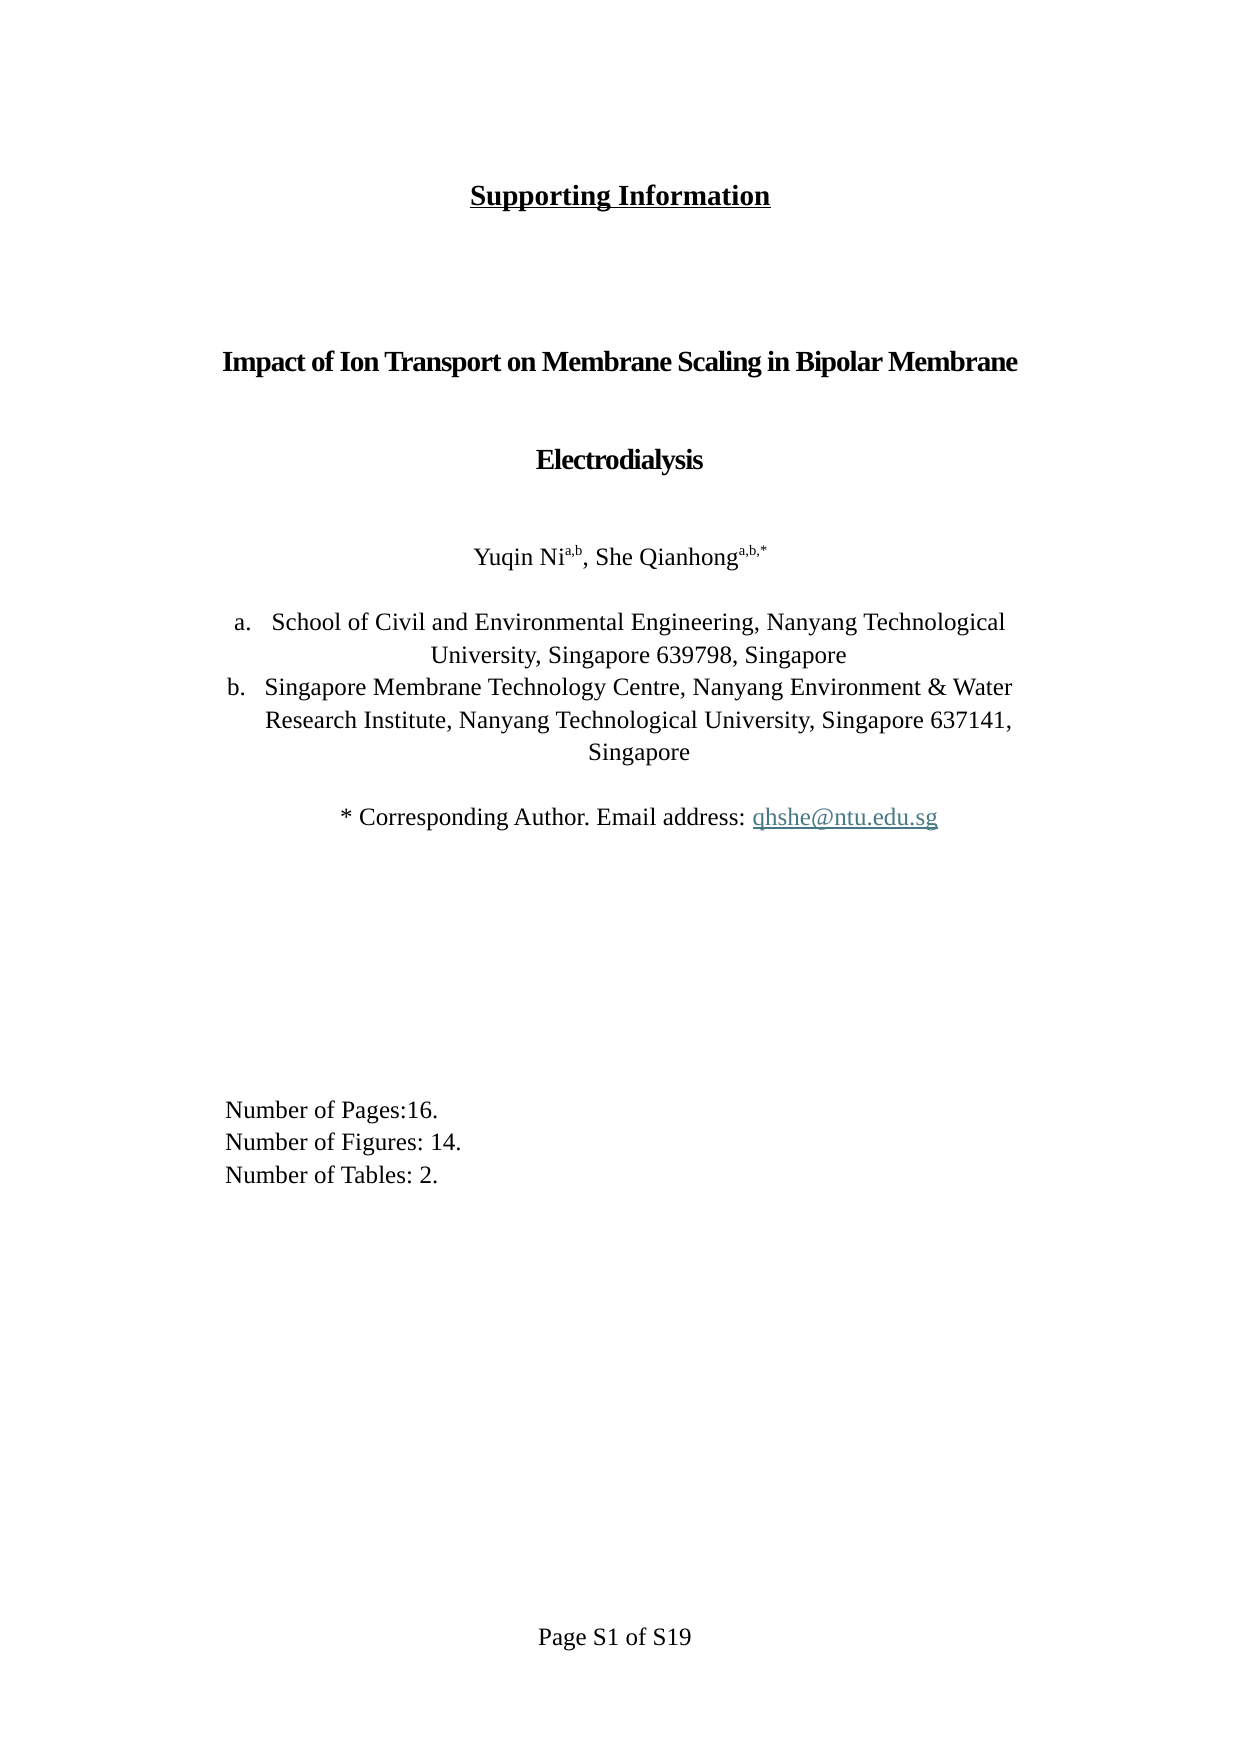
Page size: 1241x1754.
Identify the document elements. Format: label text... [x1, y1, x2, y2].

list School of Civil and Environmental Engineering, Nanyang Technological University, Singapore 639798, Singapore [187, 605, 1053, 670]
list * Corresponding Author. Email address: qhshe@ntu.edu.sg [225, 800, 1053, 833]
text Supporting Information [187, 162, 1053, 227]
title Impact of Ion Transport on Membrane Scaling in Bipolar Membrane Electrodialysis [187, 328, 1053, 491]
text Yuqin Nia,b, She Qianhonga,b,* [187, 540, 1053, 573]
list Number of Tables: 2. [225, 1158, 1053, 1190]
list Number of Figures: 14. [225, 1125, 1053, 1158]
list Number of Pages:16. [225, 1093, 1053, 1125]
list Singapore Membrane Technology Centre, Nanyang Environment & Water Research Institute, Nanyang Technological University, Singapore 637141, Singapore [187, 670, 1053, 768]
